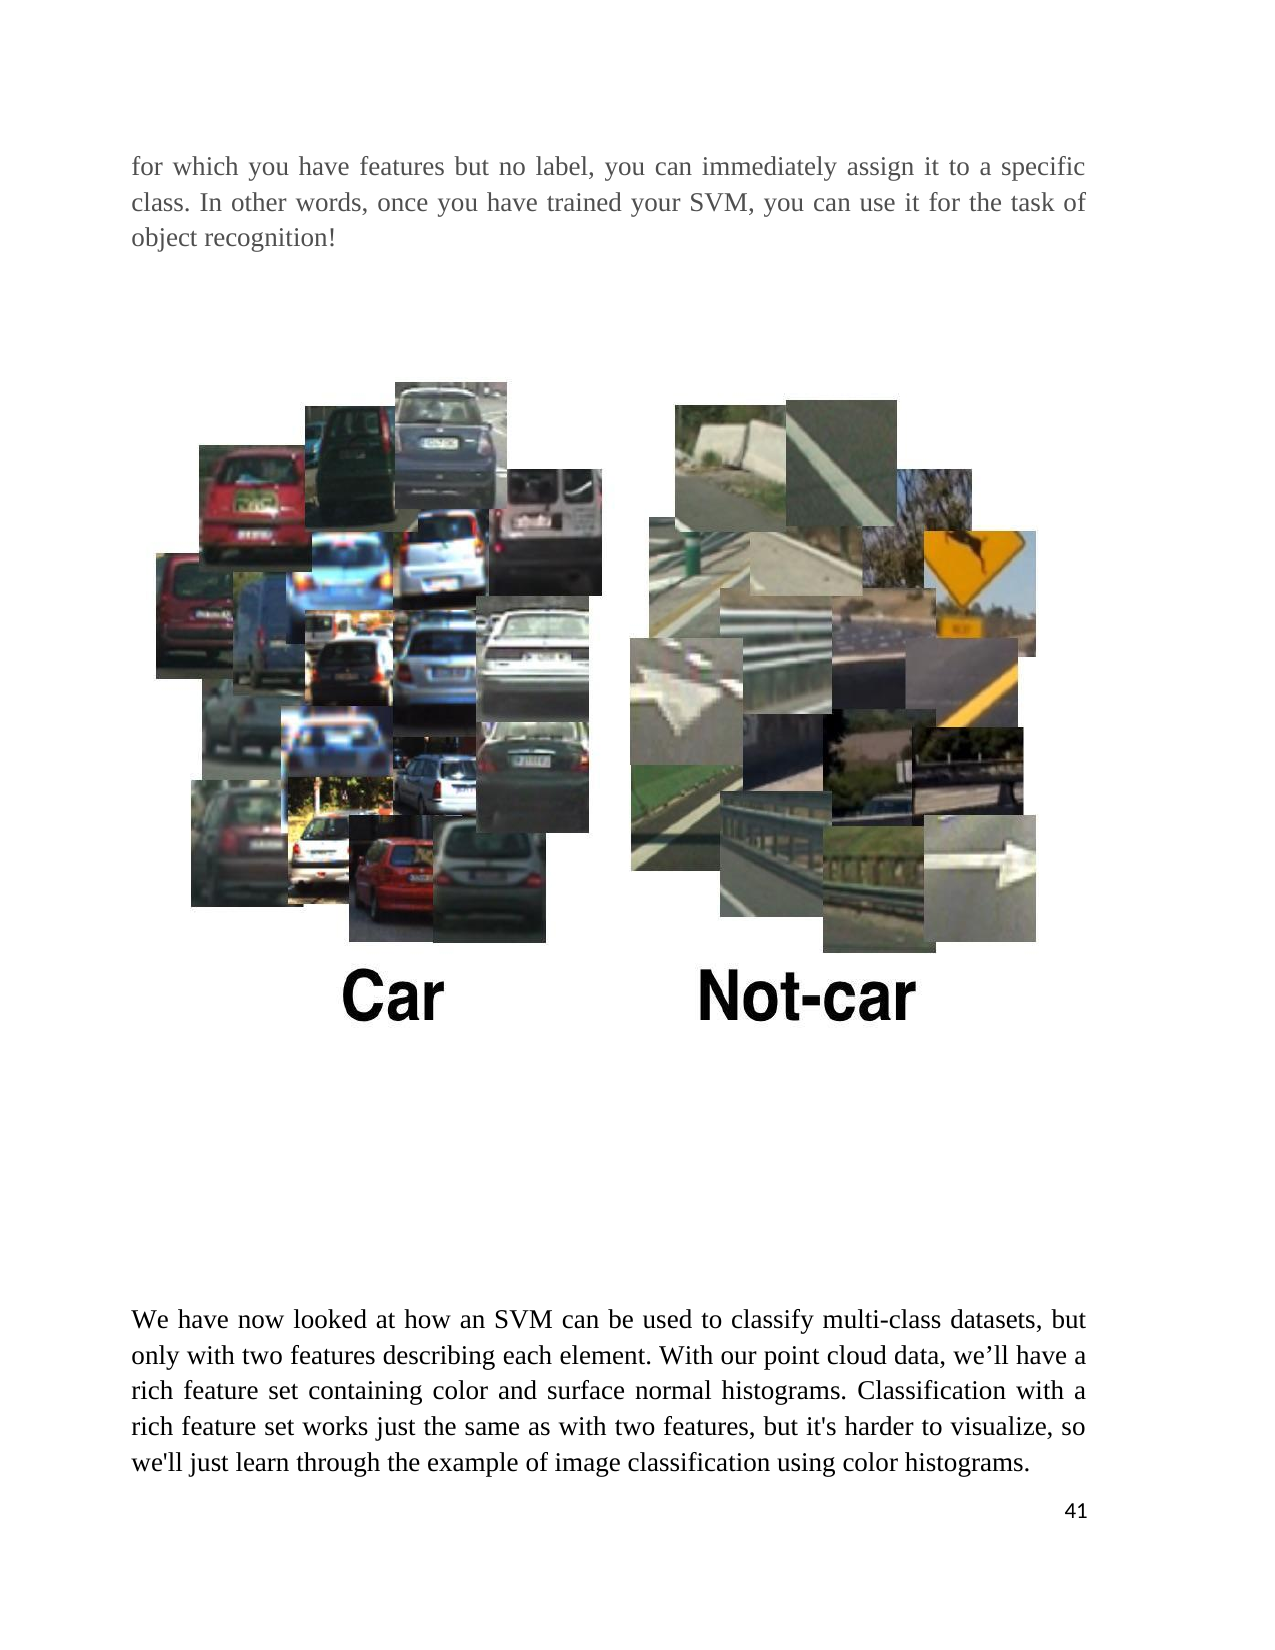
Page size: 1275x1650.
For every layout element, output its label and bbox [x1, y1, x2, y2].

picture [131, 362, 1088, 1063]
